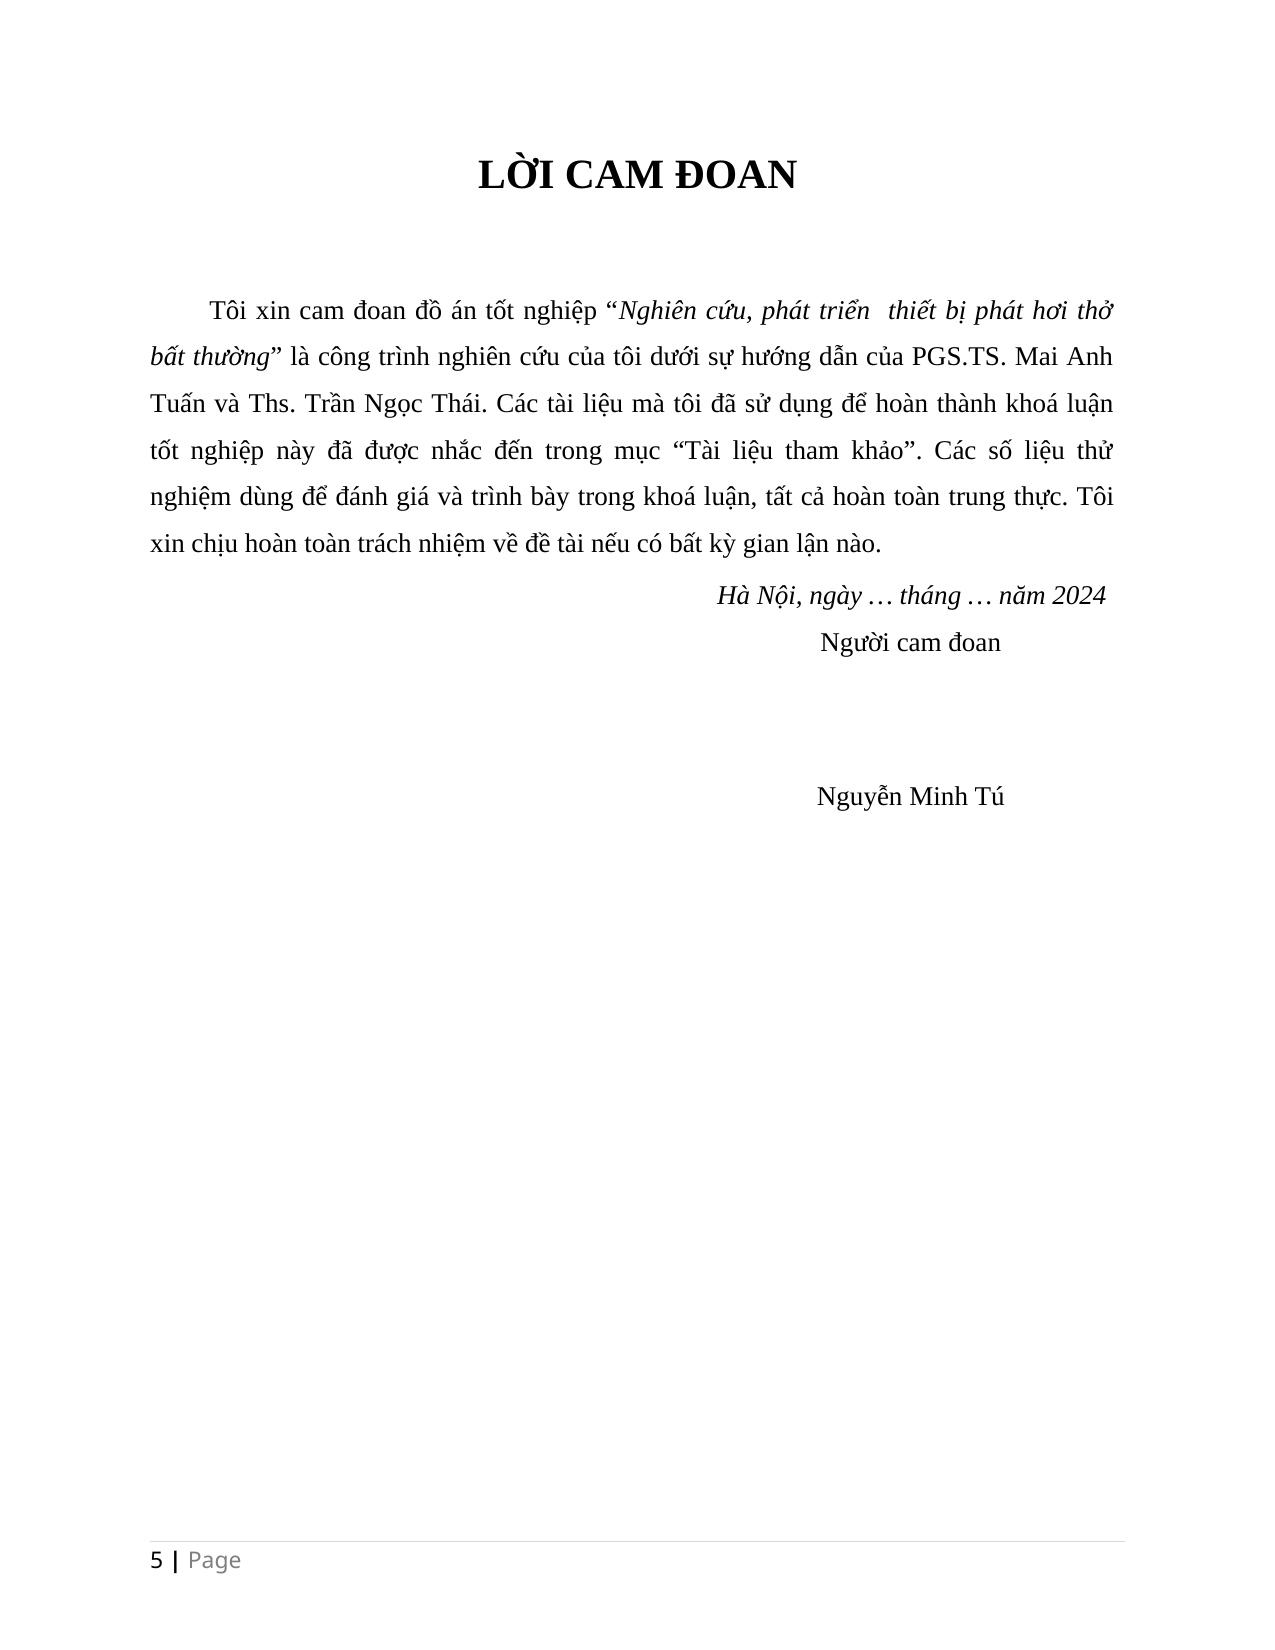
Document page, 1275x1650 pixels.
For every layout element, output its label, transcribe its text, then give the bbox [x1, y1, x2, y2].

text Hà Nội, ngày … tháng … năm 2024 [701, 579, 1125, 610]
text LỜI CAM ĐOAN [150, 150, 1125, 198]
text Nguyễn Minh Tú [696, 780, 1125, 811]
text Tôi xin cam đoan đồ án tốt nghiệp “Nghiên cứu, phát triển thiết bị phát hơi thở bất thường” là công trình nghiên cứu của tôi dưới sự hướng dẫn của PGS.TS. Mai Anh Tuấn và Ths. Trần Ngọc Thái. Các tài liệu mà tôi đã sử dụng để hoàn thành khoá luận tốt nghiệp này đã được nhắc đến trong mục “Tài liệu tham khảo”. Các số liệu thử nghiệm dùng để đánh giá và trình bày trong khoá luận, tất cả hoàn toàn trung thực. Tôi xin chịu hoàn toàn trách nhiệm về đề tài nếu có bất kỳ gian lận nào. [150, 294, 1115, 558]
text Người cam đoan [696, 626, 1125, 657]
